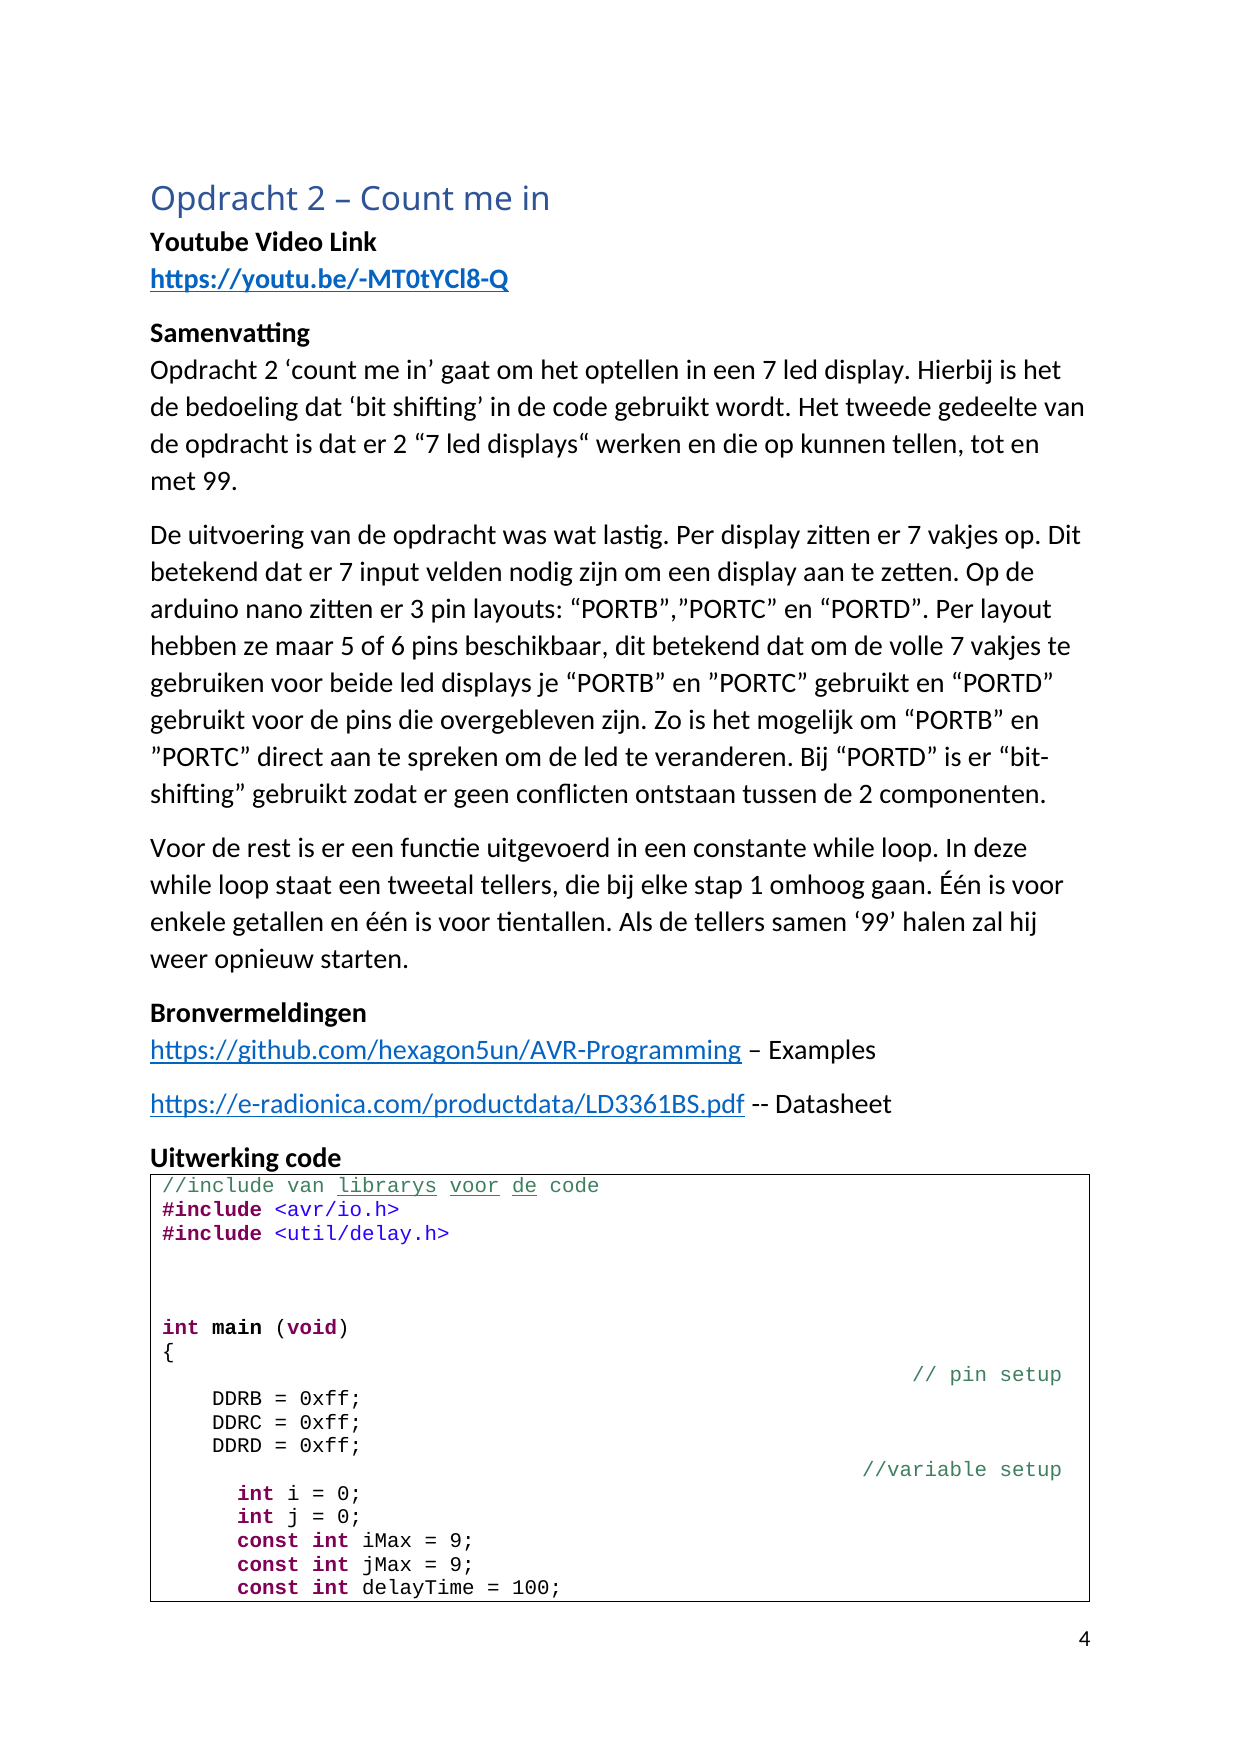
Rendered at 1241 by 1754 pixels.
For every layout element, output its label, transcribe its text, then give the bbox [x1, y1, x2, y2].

text De uitvoering van de opdracht was wat lastig. Per display zitten er 7 vakjes op. Dit betekend dat er 7 input velden nodig zijn om een display aan te zetten. Op de arduino nano zitten er 3 pin layouts: “PORTB”,”PORTC” en “PORTD”. Per layout hebben ze maar 5 of 6 pins beschikbaar, dit betekend dat om de volle 7 vakjes te gebruiken voor beide led displays je “PORTB” en ”PORTC” gebruikt en “PORTD” gebruikt voor de pins die overgebleven zijn. Zo is het mogelijk om “PORTB” en ”PORTC” direct aan te spreken om de led te veranderen. Bij “PORTD” is er “bit-shifting” gebruikt zodat er geen conflicten ontstaan tussen de 2 componenten. [150, 517, 1090, 811]
text Voor de rest is er een functie uitgevoerd in een constante while loop. In deze while loop staat een tweetal tellers, die bij elke stap 1 omhoog gaan. Één is voor enkele getallen en één is voor tientallen. Als de tellers samen ‘99’ halen zal hij weer opnieuw starten. [150, 830, 1090, 976]
subtitle Opdracht 2 – Count me in [150, 175, 1090, 220]
text Youtube Video Link https://youtu.be/-MT0tYCl8-Q [150, 224, 1090, 295]
text Uitwerking code [150, 1140, 1090, 1174]
text https://e-radionica.com/productdata/LD3361BS.pdf -- Datasheet [150, 1086, 1090, 1120]
text Samenvatting Opdracht 2 ‘count me in’ gaat om het optellen in een 7 led display. Hierbij is het de bedoeling dat ‘bit shifting’ in de code gebruikt wordt. Het tweede gedeelte van de opdracht is dat er 2 “7 led displays“ werken en die op kunnen tellen, tot en met 99. [150, 315, 1090, 497]
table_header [151, 1175, 1089, 1601]
text Bronvermeldingen https://github.com/hexagon5un/AVR-Programming – Examples [150, 995, 1090, 1067]
